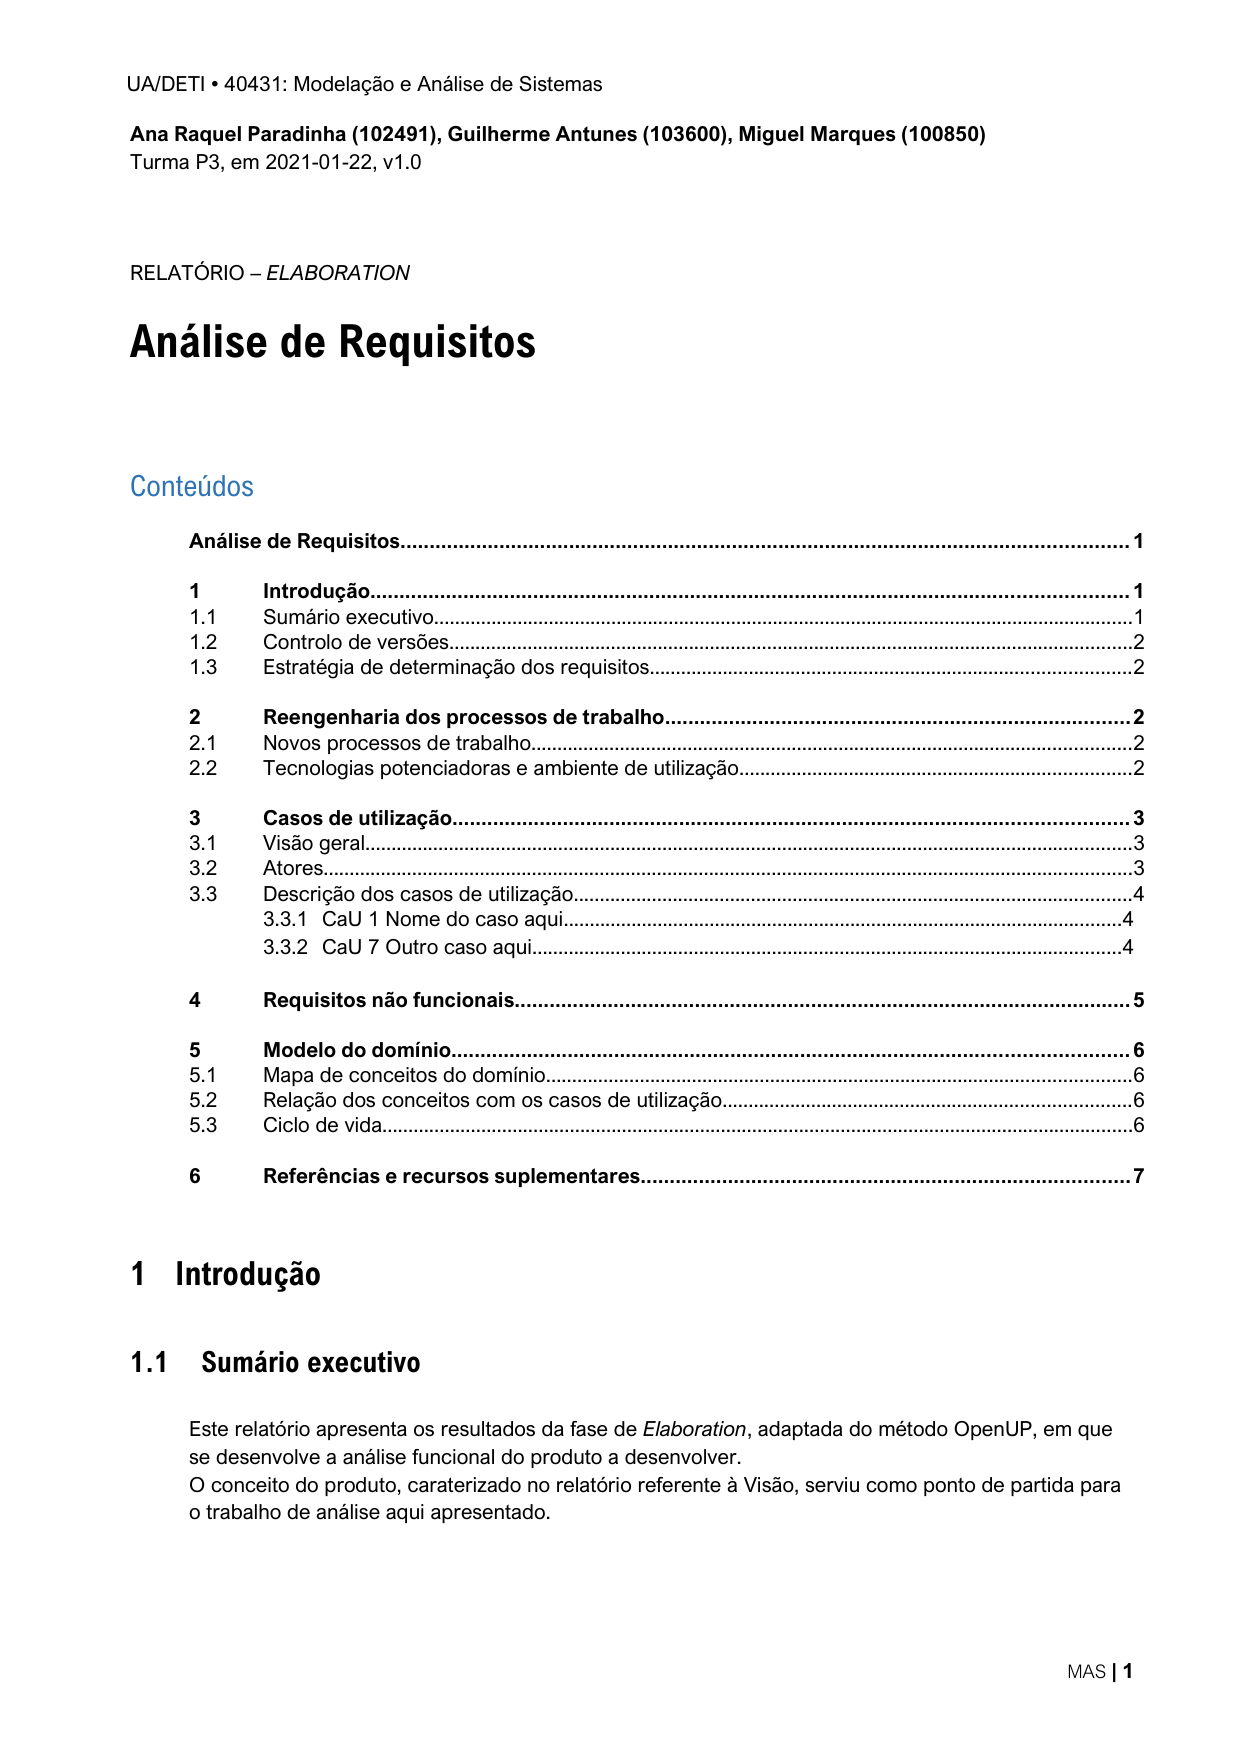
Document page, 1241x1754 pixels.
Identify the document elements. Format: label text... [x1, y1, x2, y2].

text RELATÓRIO – ELABORATION [130, 260, 1134, 285]
text Turma P3, em 2020-04-22, v1.0 [130, 149, 1134, 174]
subtitle Sumário executivo [130, 1343, 1134, 1379]
text O conceito do produto, caraterizado no relatório referente à Visão, serviu como ponto de partida para o trabalho de análise aqui apresentado. [189, 1472, 1134, 1524]
subtitle Introdução [130, 1253, 1134, 1293]
text Ana Raquel Paradinha (102491), Guilherme Antunes (103600), Miguel Marques (100850) [130, 121, 1134, 146]
text Este relatório apresenta os resultados da fase de Elaboration, adaptada do método OpenUP, em que se desenvolve a análise funcional do produto a desenvolver. [189, 1416, 1134, 1469]
title Análise de Requisitos [130, 312, 1075, 368]
